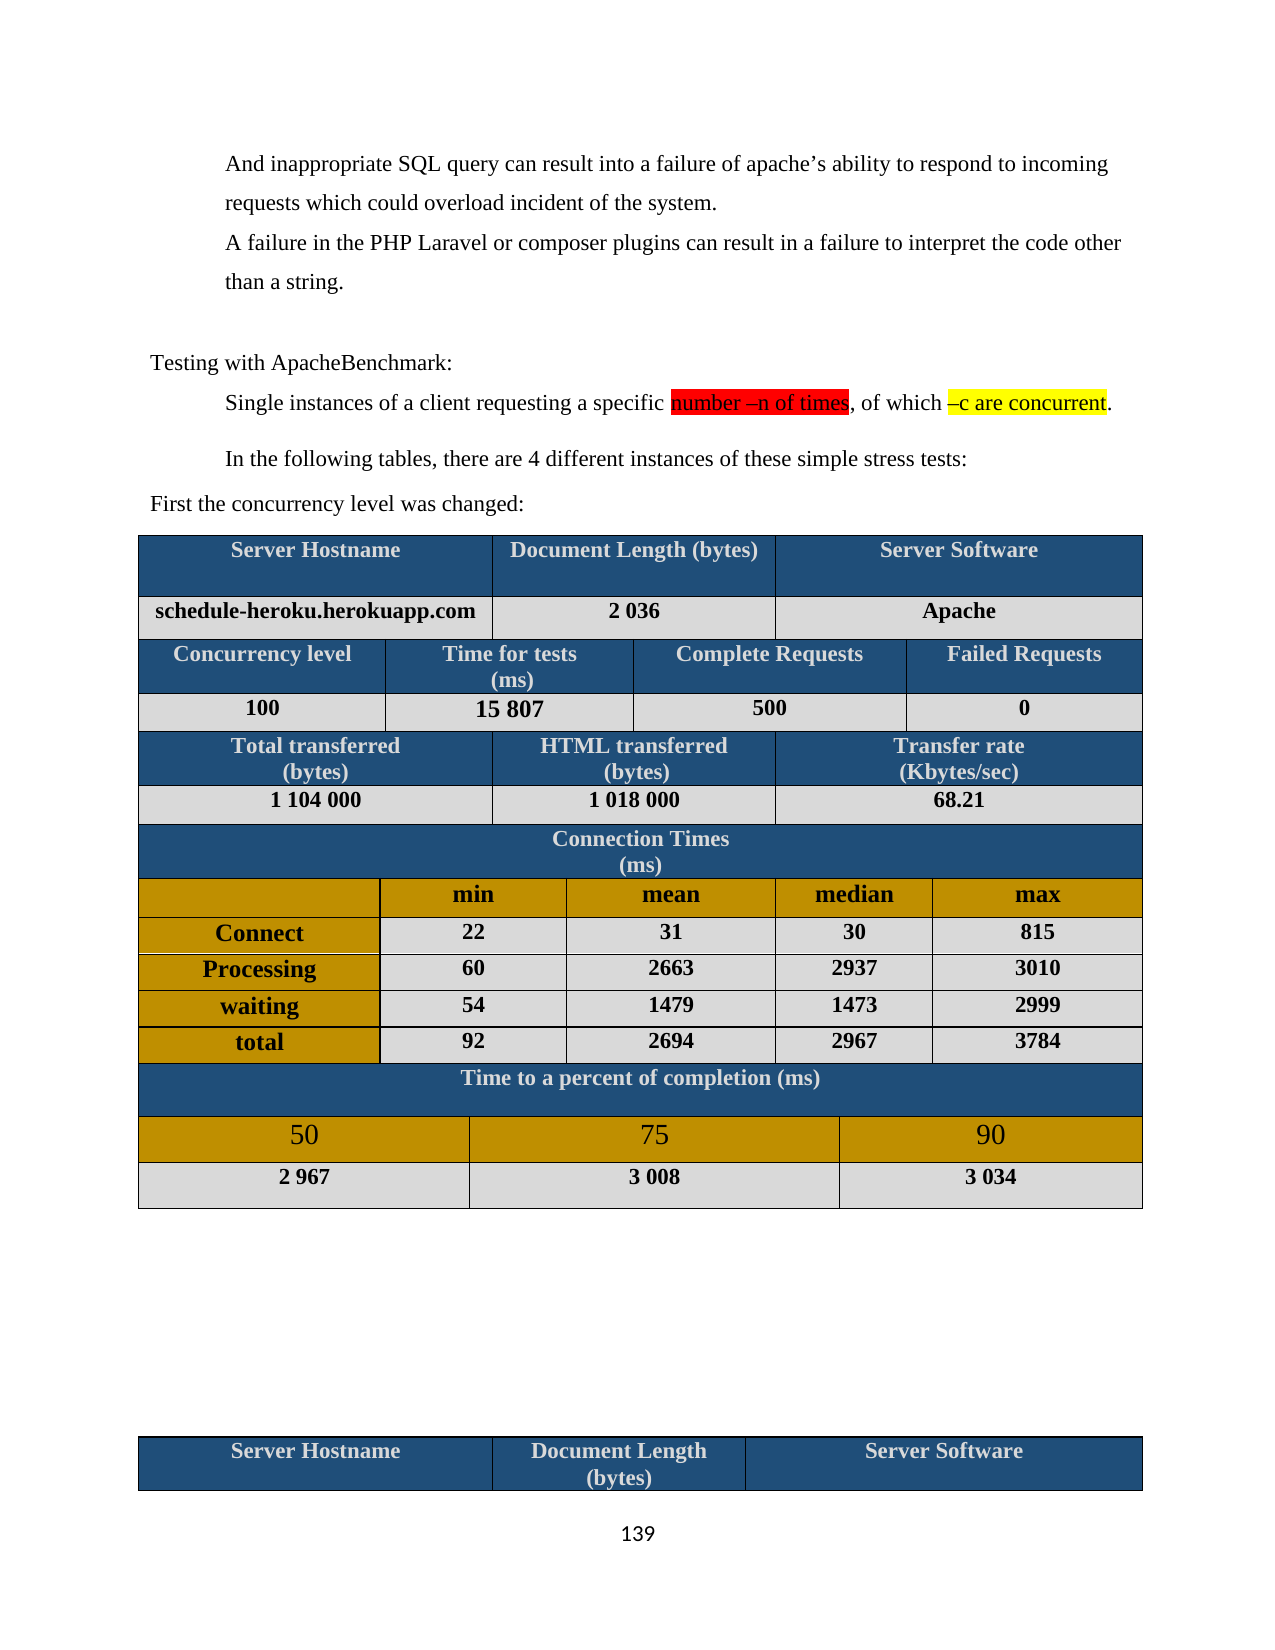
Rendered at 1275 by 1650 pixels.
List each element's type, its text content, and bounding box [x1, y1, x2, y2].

text A failure in the PHP Laravel or composer plugins can result in a failure to interpret the code other than a string. [225, 229, 1125, 295]
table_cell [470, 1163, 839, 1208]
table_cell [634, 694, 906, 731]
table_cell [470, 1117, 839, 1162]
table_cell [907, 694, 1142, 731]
text Single instances of a client requesting a specific number –n of times, of which –c are concurrent. [150, 388, 1125, 415]
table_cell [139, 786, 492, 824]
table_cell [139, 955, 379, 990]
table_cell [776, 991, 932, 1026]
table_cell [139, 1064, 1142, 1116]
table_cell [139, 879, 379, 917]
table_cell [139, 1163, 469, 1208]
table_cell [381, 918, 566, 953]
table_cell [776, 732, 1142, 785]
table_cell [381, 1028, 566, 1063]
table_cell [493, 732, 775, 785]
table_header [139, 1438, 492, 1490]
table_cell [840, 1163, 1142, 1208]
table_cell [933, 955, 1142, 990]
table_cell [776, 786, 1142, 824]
text In the following tables, there are 4 different instances of these simple stress tests: [150, 445, 1125, 471]
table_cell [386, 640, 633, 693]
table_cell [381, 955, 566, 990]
text And inappropriate SQL query can result into a failure of apache’s ability to respond to incoming requests which could overload incident of the system. [225, 150, 1125, 216]
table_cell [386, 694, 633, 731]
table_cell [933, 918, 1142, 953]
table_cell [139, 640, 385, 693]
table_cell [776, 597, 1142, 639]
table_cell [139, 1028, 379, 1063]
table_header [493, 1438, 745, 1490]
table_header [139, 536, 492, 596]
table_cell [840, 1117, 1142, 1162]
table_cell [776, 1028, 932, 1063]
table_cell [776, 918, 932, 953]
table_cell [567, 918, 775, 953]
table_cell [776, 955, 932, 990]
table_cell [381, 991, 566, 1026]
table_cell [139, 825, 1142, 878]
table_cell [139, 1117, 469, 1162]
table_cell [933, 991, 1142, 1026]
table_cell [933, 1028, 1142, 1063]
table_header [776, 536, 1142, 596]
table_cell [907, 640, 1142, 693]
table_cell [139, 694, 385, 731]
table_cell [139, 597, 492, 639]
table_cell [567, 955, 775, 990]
text First the concurrency level was changed: [150, 490, 1125, 516]
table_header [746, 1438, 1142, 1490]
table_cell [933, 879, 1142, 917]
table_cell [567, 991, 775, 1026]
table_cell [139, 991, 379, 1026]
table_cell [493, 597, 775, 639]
text Testing with ApacheBenchmark: [150, 349, 1125, 375]
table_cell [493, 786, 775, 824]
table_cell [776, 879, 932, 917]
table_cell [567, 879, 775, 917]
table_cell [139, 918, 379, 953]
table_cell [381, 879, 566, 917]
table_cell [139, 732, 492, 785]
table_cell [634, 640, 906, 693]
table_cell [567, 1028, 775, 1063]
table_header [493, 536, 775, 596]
